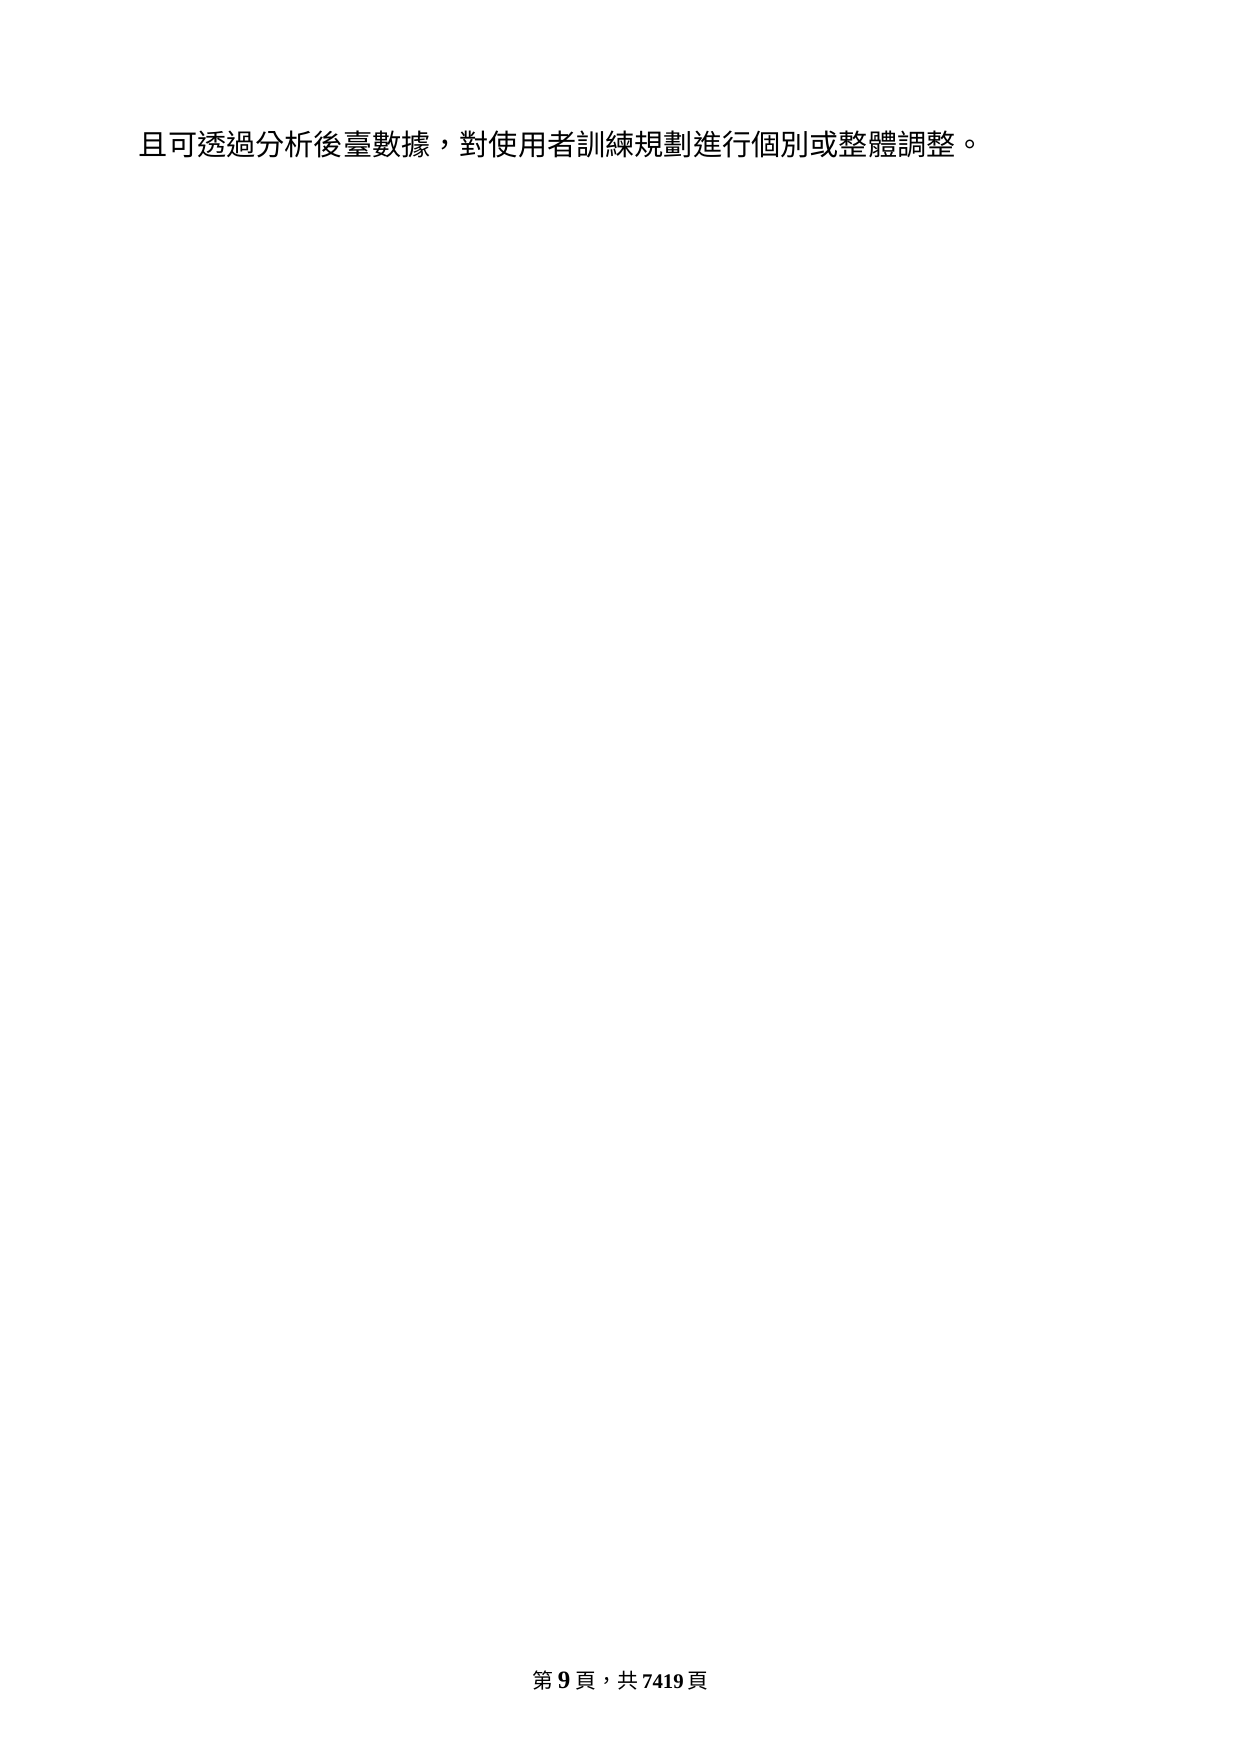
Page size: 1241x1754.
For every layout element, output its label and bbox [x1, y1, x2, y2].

list [89, 103, 1152, 182]
